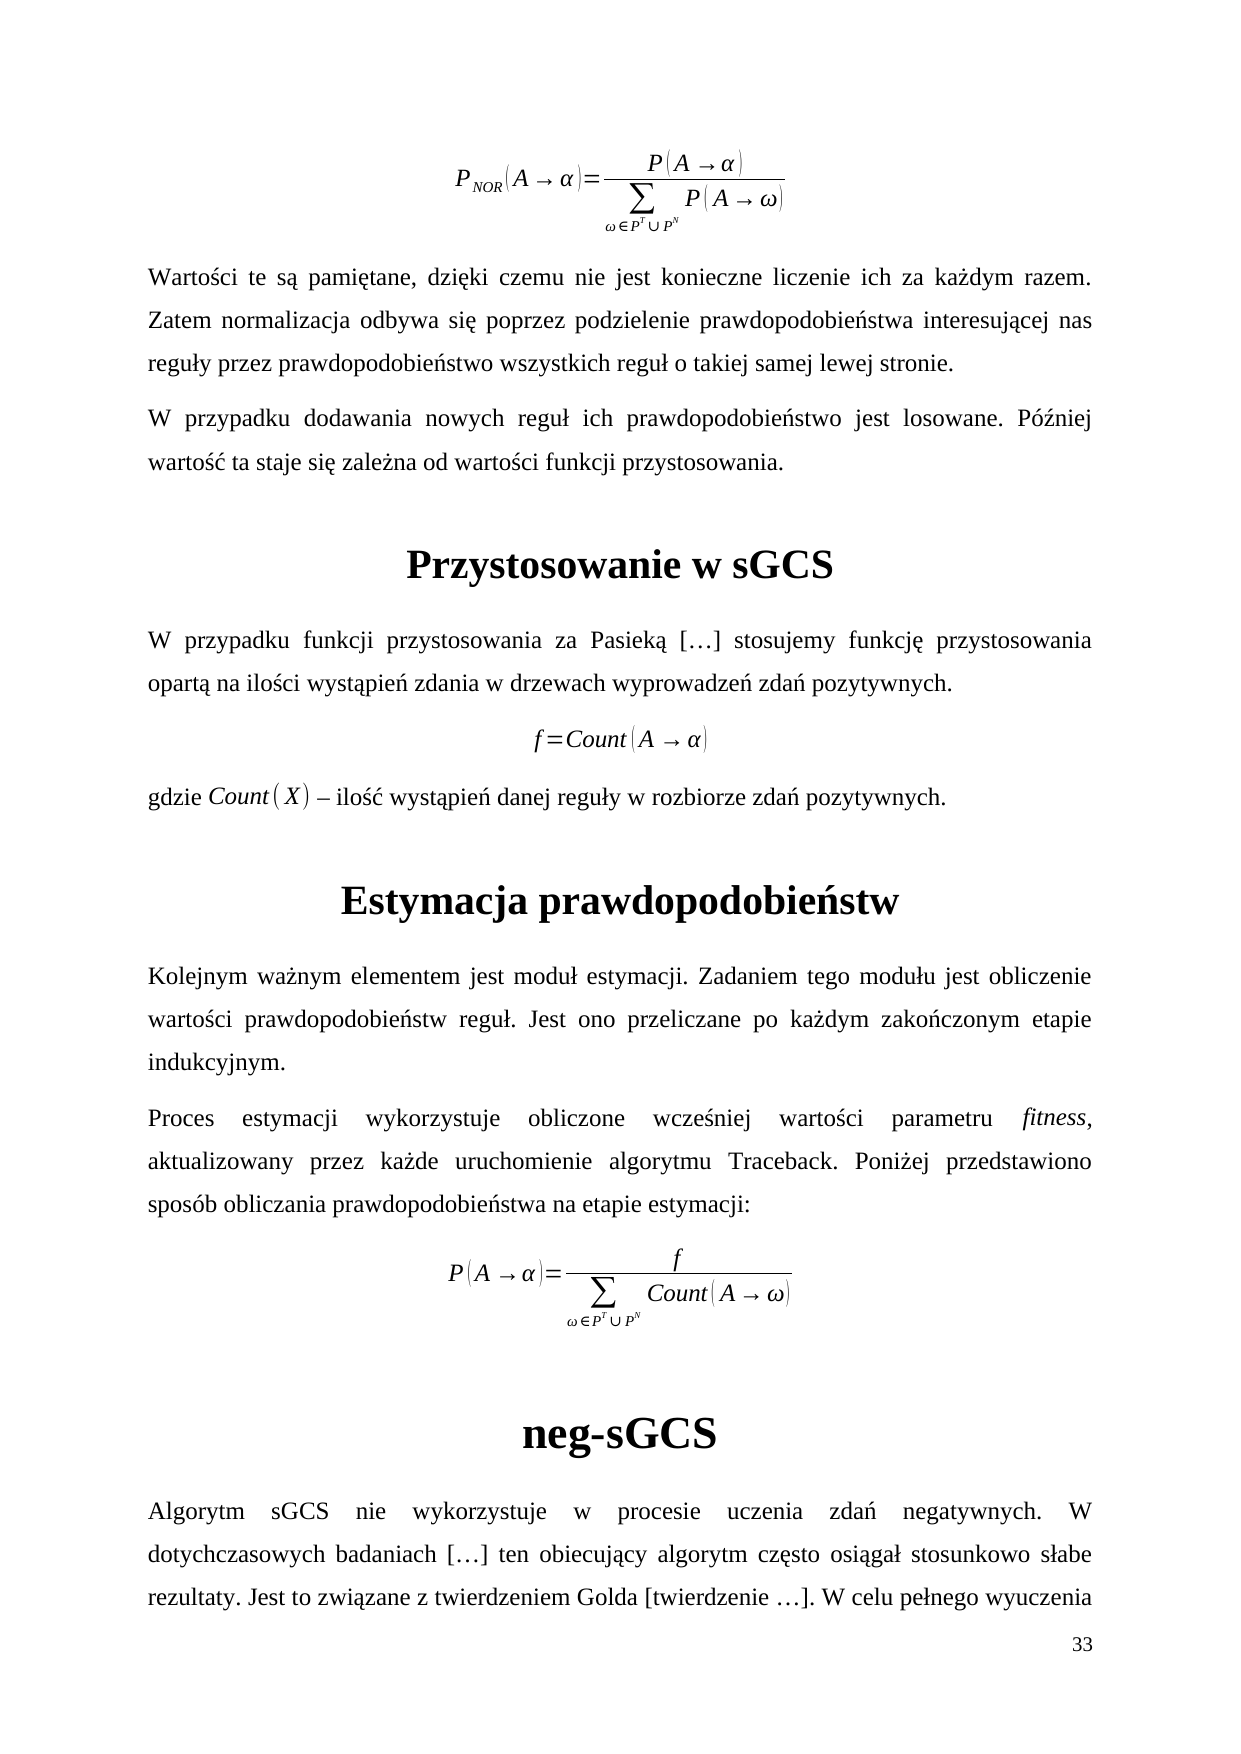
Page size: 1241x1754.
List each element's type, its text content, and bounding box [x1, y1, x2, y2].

text Proces estymacji wykorzystuje obliczone wcześniej wartości parametru , aktualizowany przez każde uruchomienie algorytmu Traceback. Poniżej przedstawiono sposób obliczania prawdopodobieństwa na etapie estymacji: [148, 1103, 1093, 1218]
text W przypadku funkcji przystosowania za Pasieką […] stosujemy funkcję przystosowania opartą na ilości wystąpień zdania w drzewach wyprowadzeń zdań pozytywnych. [148, 625, 1093, 697]
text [148, 1496, 1093, 1611]
text Wartości te są pamiętane, dzięki czemu nie jest konieczne liczenie ich za każdym razem. Zatem normalizacja odbywa się poprzez podzielenie prawdopodobieństwa interesującej nas reguły przez prawdopodobieństwo wszystkich reguł o takiej samej lewej stronie. [148, 262, 1093, 377]
text W przypadku dodawania nowych reguł ich prawdopodobieństwo jest losowane. Później wartość ta staje się zależna od wartości funkcji przystosowania. [148, 403, 1093, 475]
text neg-sGCS [148, 1406, 1093, 1459]
text Estymacja prawdopodobieństw [148, 876, 1093, 924]
text gdzie – ilość wystąpień danej reguły w rozbiorze zdań pozytywnych. [148, 781, 1093, 811]
text Przystosowanie w sGCS [148, 540, 1093, 588]
text Kolejnym ważnym elementem jest moduł estymacji. Zadaniem tego modułu jest obliczenie wartości prawdopodobieństw reguł. Jest ono przeliczane po każdym zakończonym etapie indukcyjnym. [148, 961, 1093, 1076]
